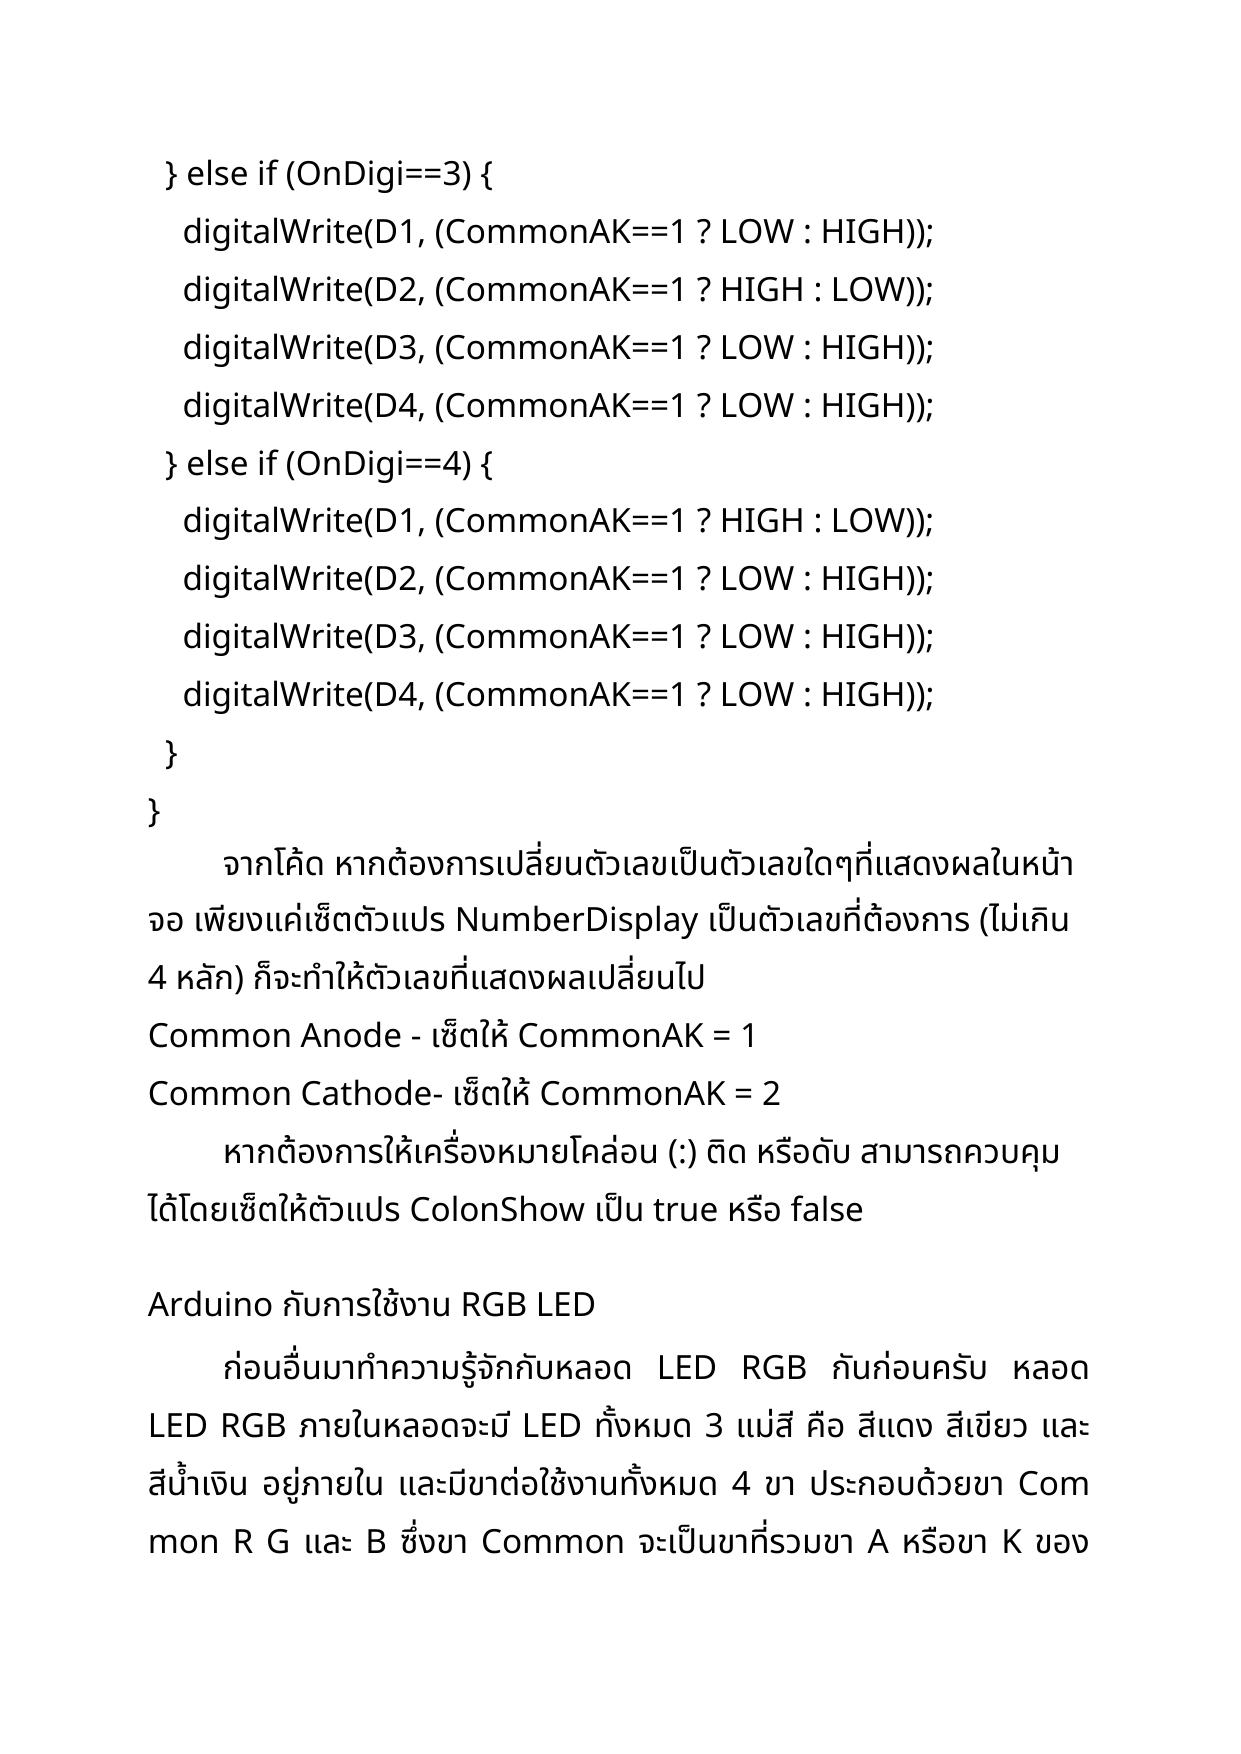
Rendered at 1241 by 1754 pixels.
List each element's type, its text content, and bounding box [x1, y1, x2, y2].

text } [148, 787, 1090, 837]
text หากต้องการให้เครื่องหมายโคล่อน (:) ติด หรือดับ สามารถควบคุมได้โดยเซ็ตให้ตัวแปร ColonShow เป็น true หรือ false [148, 1128, 1090, 1236]
text digitalWrite(D2, (CommonAK==1 ? HIGH : LOW)); [148, 266, 1090, 316]
text digitalWrite(D3, (CommonAK==1 ? LOW : HIGH)); [148, 324, 1090, 374]
text } else if (OnDigi==4) { [148, 439, 1090, 490]
text digitalWrite(D1, (CommonAK==1 ? HIGH : LOW)); [148, 497, 1090, 548]
subtitle Arduino กับการใช้งาน RGB LED [148, 1281, 1090, 1331]
text } [148, 729, 1090, 779]
text จากโค้ด หากต้องการเปลี่ยนตัวเลขเป็นตัวเลขใดๆที่แสดงผลในหน้าจอ เพียงแค่เซ็ตตัวแปร NumberDisplay เป็นตัวเลขที่ต้องการ (ไม่เกิน 4 หลัก) ก็จะทำให้ตัวเลขที่แสดงผลเปลี่ยนไป [148, 845, 1090, 1004]
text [148, 208, 1090, 258]
text Common Anode - เซ็ตให้ CommonAK = 1 [148, 1012, 1090, 1062]
text digitalWrite(D4, (CommonAK==1 ? LOW : HIGH)); [148, 671, 1090, 722]
text digitalWrite(D4, (CommonAK==1 ? LOW : HIGH)); [148, 382, 1090, 432]
text } else if (OnDigi==3) { [148, 150, 1090, 200]
text digitalWrite(D2, (CommonAK==1 ? LOW : HIGH)); [148, 555, 1090, 606]
text digitalWrite(D3, (CommonAK==1 ? LOW : HIGH)); [148, 613, 1090, 664]
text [148, 1344, 1090, 1568]
text Common Cathode- เซ็ตให้ CommonAK = 2 [148, 1070, 1090, 1120]
